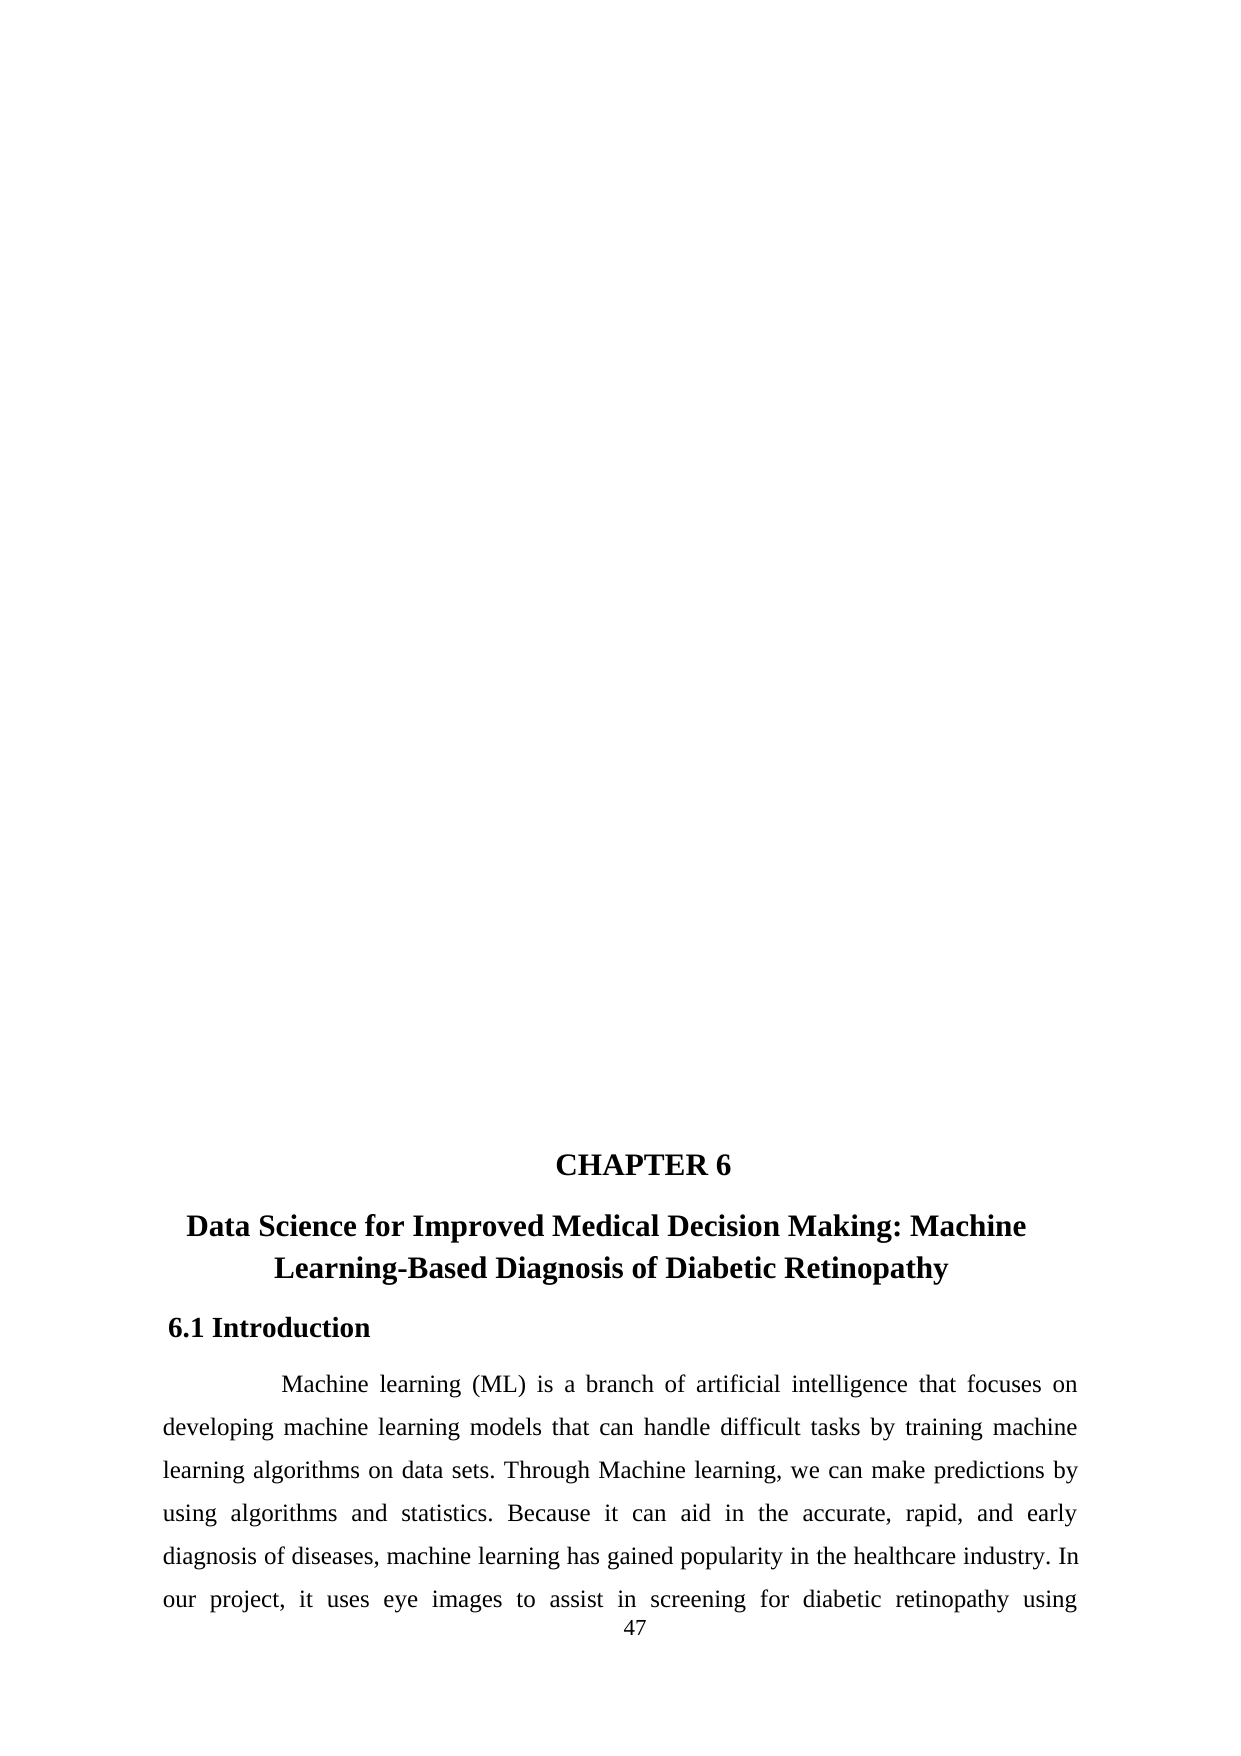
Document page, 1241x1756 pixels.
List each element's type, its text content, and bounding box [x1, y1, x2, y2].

subtitle Data Science for Improved Medical Decision Making: Machine [100, 1207, 1205, 1243]
subtitle 6.1 Introduction [168, 1310, 1136, 1344]
subtitle Learning-Based Diagnosis of Diabetic Retinopathy [118, 1249, 1205, 1285]
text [163, 1369, 1079, 1613]
subtitle CHAPTER 6 [82, 1146, 1205, 1182]
